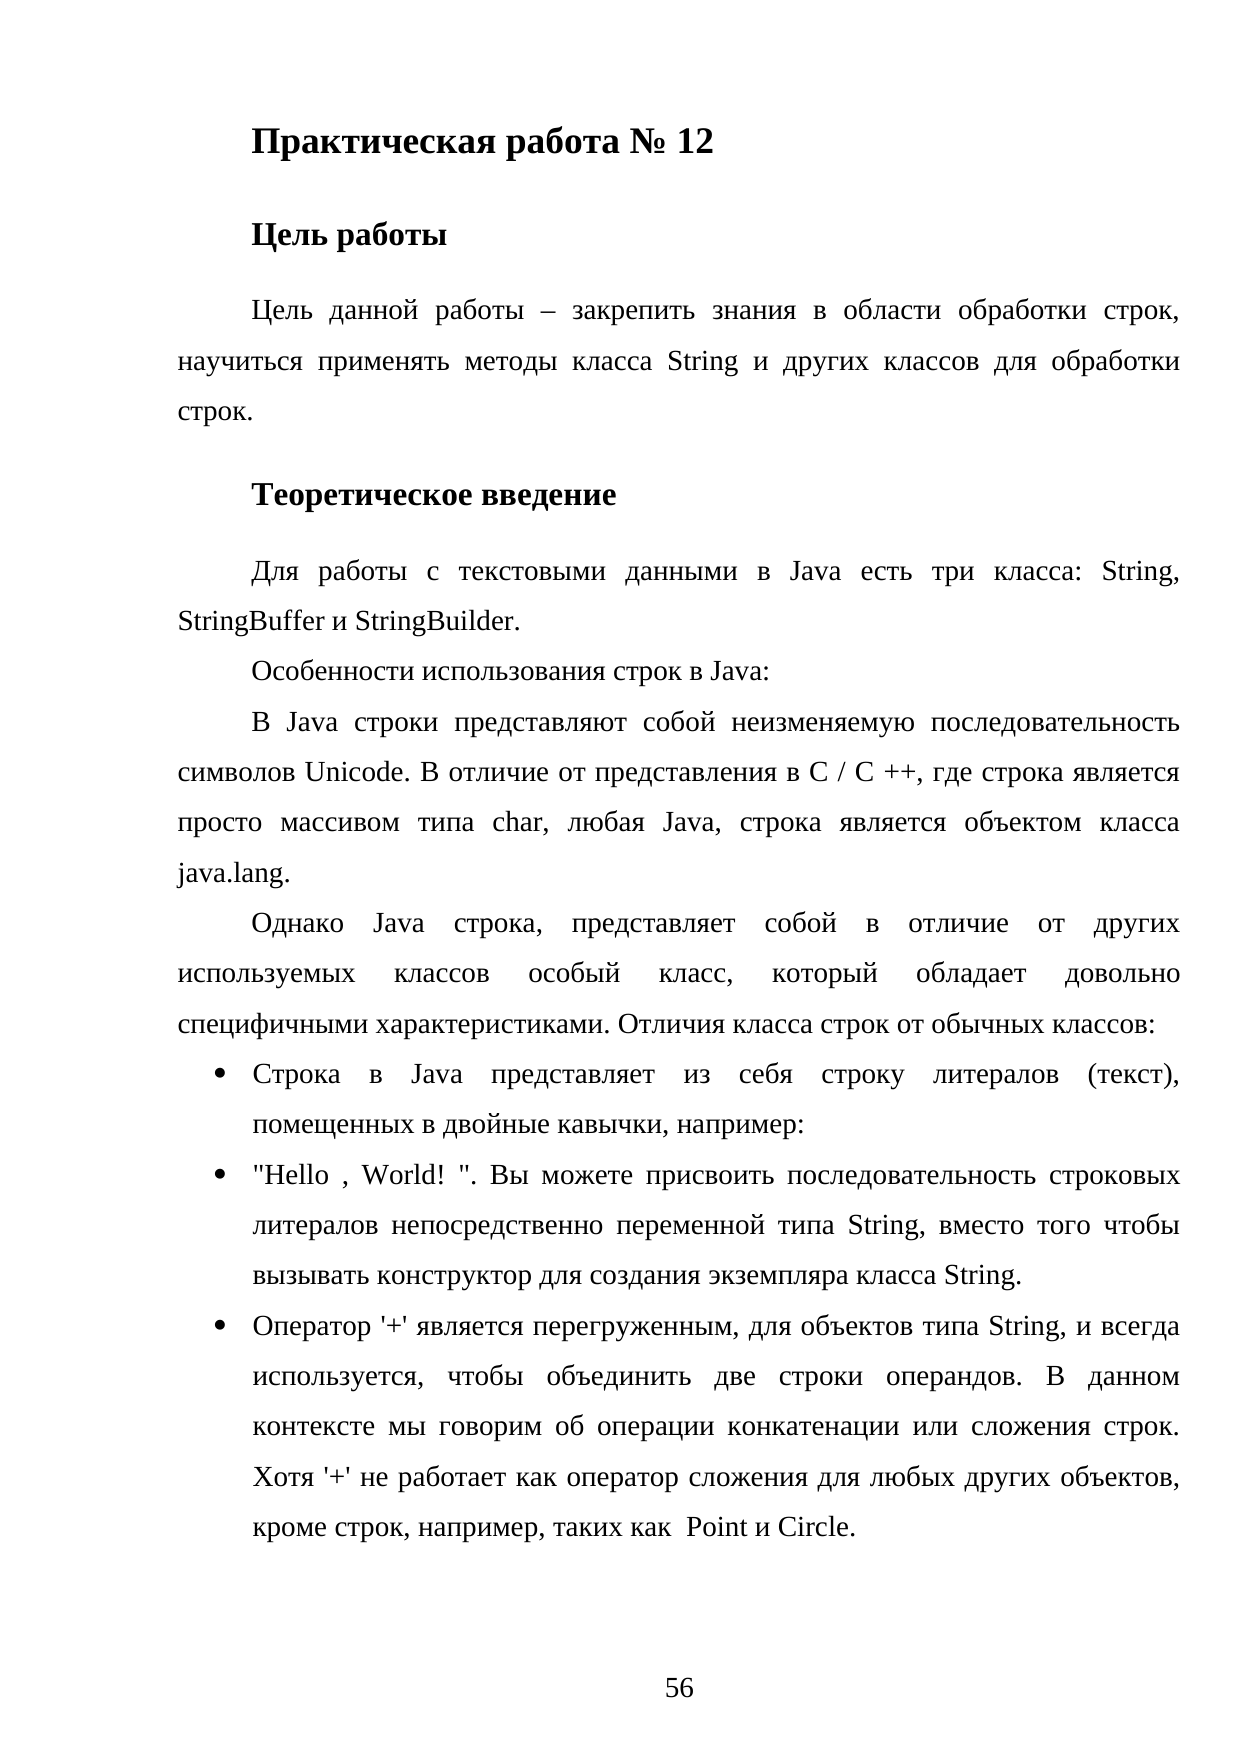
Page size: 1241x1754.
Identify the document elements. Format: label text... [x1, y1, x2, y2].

text Однако Java строка, представляет собой в отличие от других используемых классов особый класс, который обладает довольно специфичными характеристиками. Отличия класса строк от обычных классов: [177, 905, 1181, 1039]
list Cтрока в Java представляет из себя строку литералов (текст), помещенных в двойные кавычки, например: [215, 1056, 1181, 1140]
list Оператор '+' является перегруженным, для объектов типа String, и всегда используется, чтобы объединить две строки операндов. В данном контексте мы говорим об операции конкатенации или сложения строк. Хотя '+' не работает как оператор сложения для любых других объектов, кроме строк, например, таких как Point и Circle. [215, 1308, 1181, 1543]
text Особенности использования строк в Java: [177, 653, 1181, 687]
list "Hello , World! ". Вы можете присвоить последовательность строковых литералов непосредственно переменной типа String, вместо того чтобы вызывать конструктор для создания экземпляра класса String. [215, 1157, 1181, 1291]
text Цель работы [251, 214, 1181, 252]
text В Java строки представляют собой неизменяемую последовательность символов Unicode. В отличие от представления в C / C ++, где строка является просто массивом типа char, любая Java, строка является объектом класса java.lang. [177, 704, 1181, 888]
text Теоретическое введение [251, 474, 1181, 513]
text Цель данной работы – закрепить знания в области обработки строк, научиться применять методы класса String и других классов для обработки строк. [177, 292, 1181, 427]
text Для работы с текстовыми данными в Java есть три класса: String, StringBuffer и StringBuilder. [177, 553, 1181, 637]
text Практическая работа № 12 [251, 118, 1181, 161]
